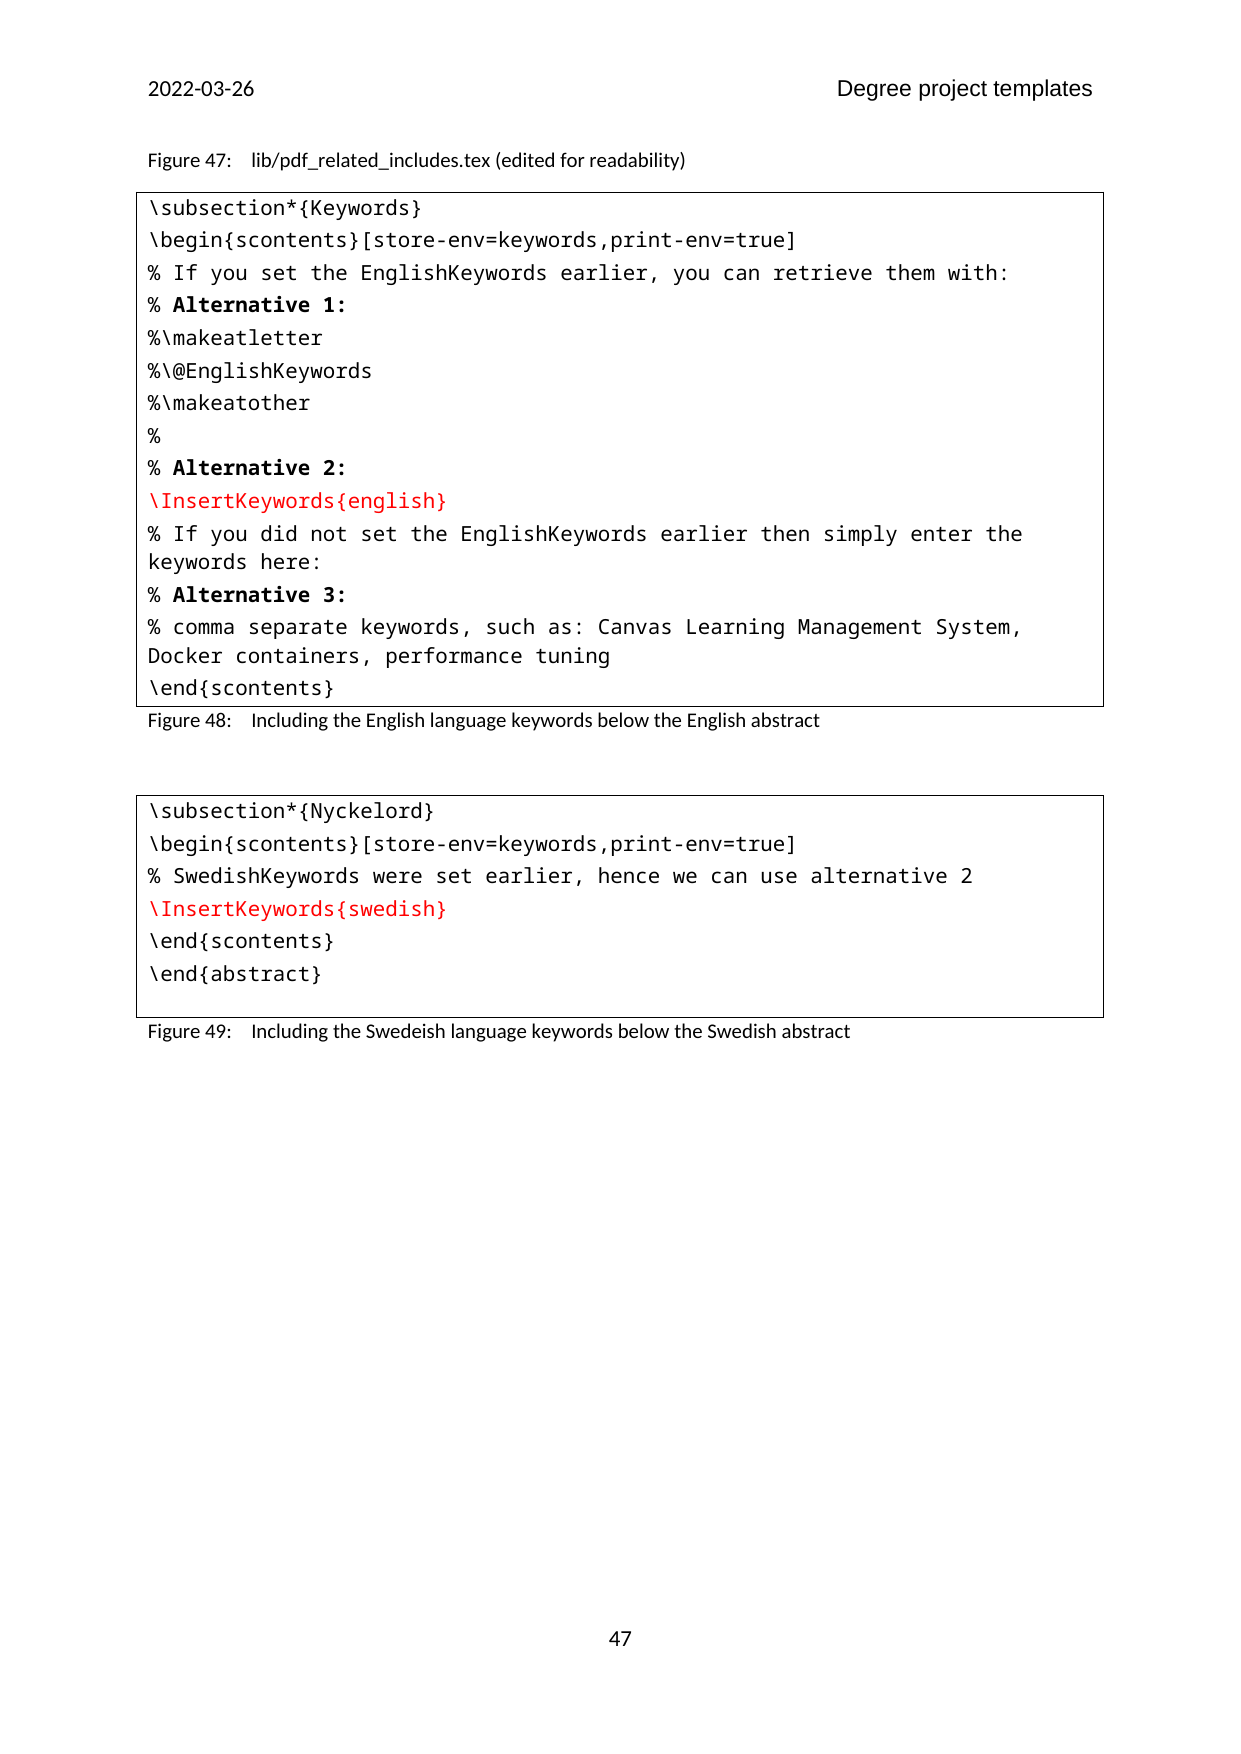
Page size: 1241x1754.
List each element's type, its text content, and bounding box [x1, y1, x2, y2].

table_header \subsection*{Nyckelord} \begin{scontents}[store-env=keywords,print-env=true] % SwedishKeywords were set earlier, hence we can use alternative 2 \InsertKeywords{swedish} \end{scontents} \end{abstract} [137, 796, 1103, 1017]
table_header \subsection*{Keywords} \begin{scontents}[store-env=keywords,print-env=true] % If you set the EnglishKeywords earlier, you can retrieve them with: % Alternative 1: %\makeatletter %\@EnglishKeywords %\makeatother % % Alternative 2: \InsertKeywords{english} % If you did not set the EnglishKeywords earlier then simply enter the keywords here: % Alternative 3: % comma separate keywords, such as: Canvas Learning Management System, Docker containers, performance tuning \end{scontents} [137, 193, 1103, 706]
text Figure 48: Including the English language keywords below the English abstract [148, 707, 1093, 732]
text Figure 47: lib/pdf_related_includes.tex (edited for readability) [148, 148, 1093, 173]
text Figure 49: Including the Swedeish language keywords below the Swedish abstract [148, 1018, 1093, 1044]
